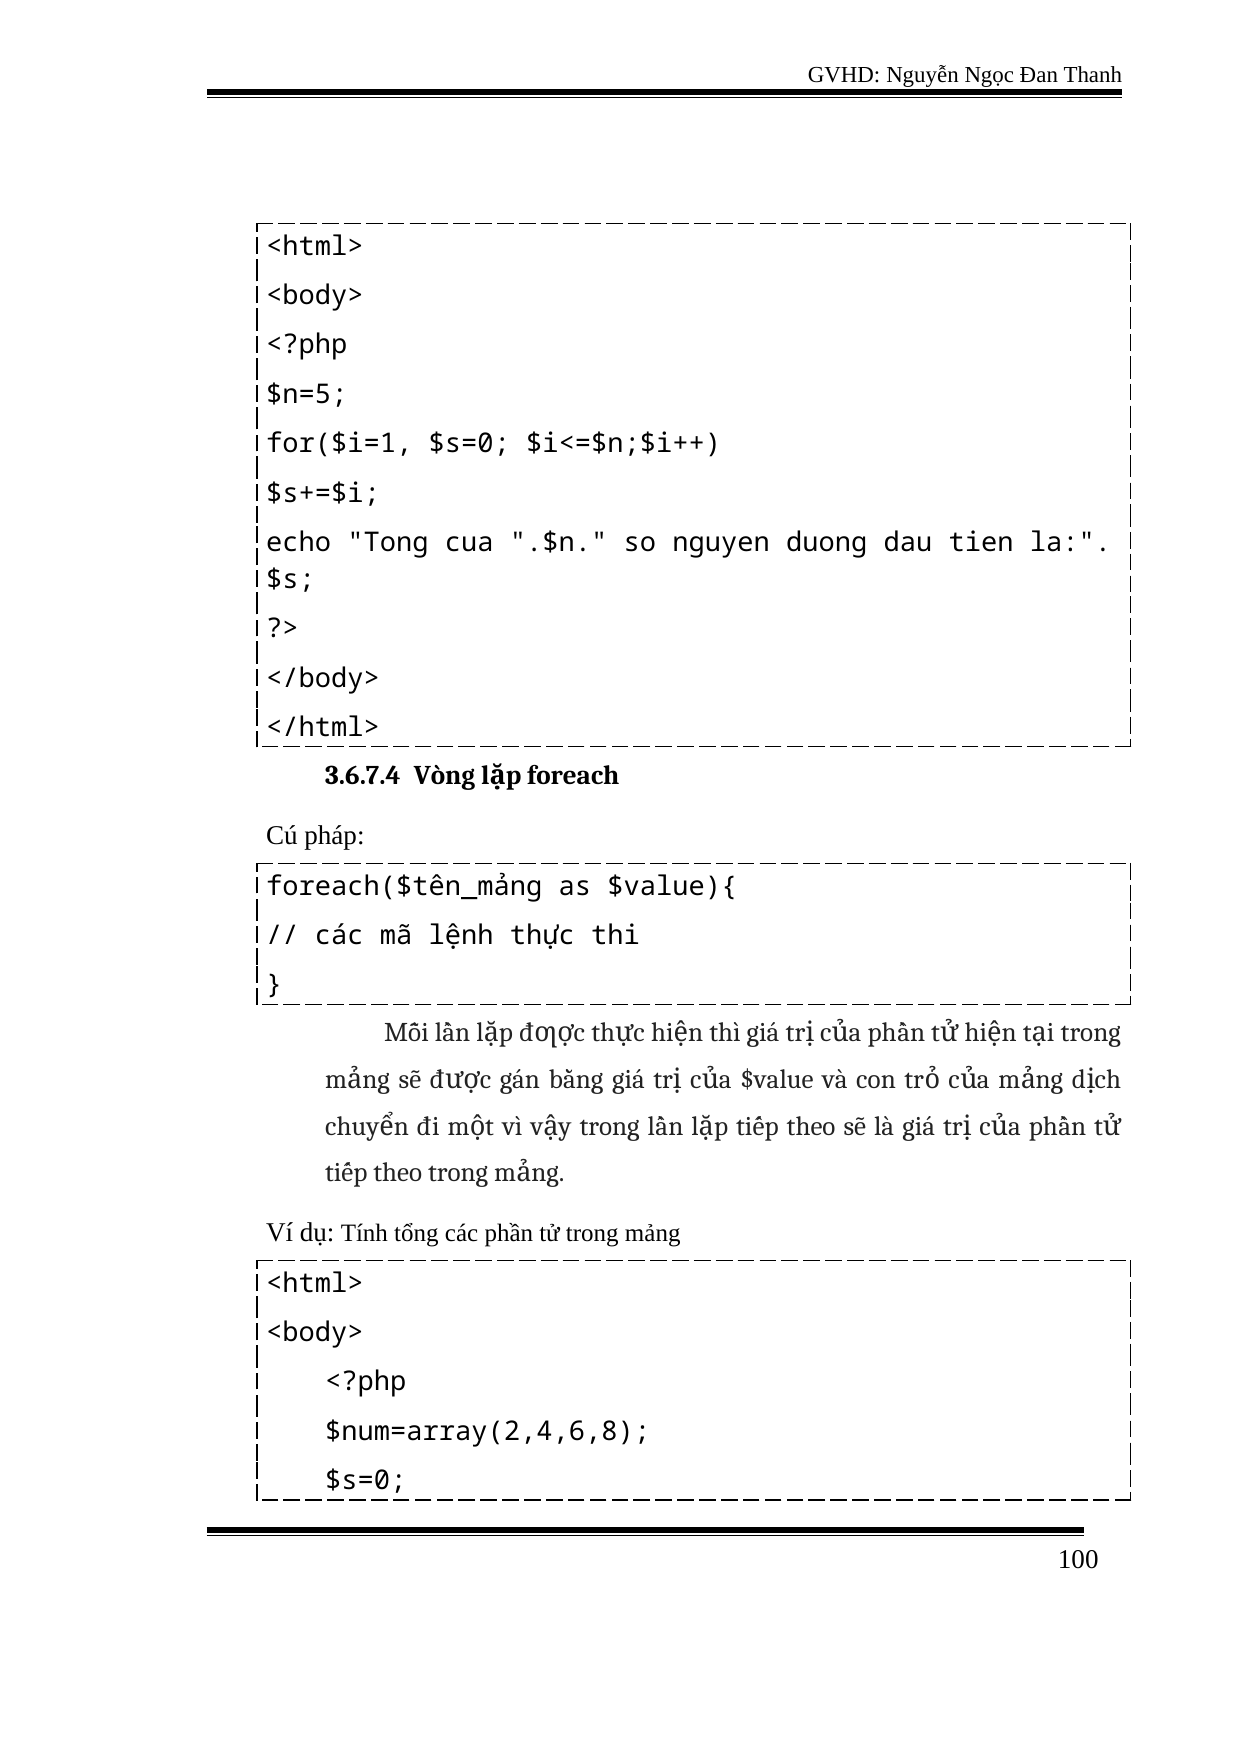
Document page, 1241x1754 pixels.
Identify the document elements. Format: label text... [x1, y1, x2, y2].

text $n=5; [256, 371, 1131, 411]
text </body> [256, 655, 1131, 695]
text <html> [256, 223, 1131, 263]
text echo "Tong cua ".$n." so nguyen duong dau tien la:".$s; [256, 519, 1131, 596]
text $s=0; [256, 1457, 1131, 1501]
text <html> [256, 1260, 1131, 1300]
text Cú pháp: [207, 819, 1122, 850]
text </html> [256, 704, 1131, 747]
text Mỗi lần lặp đƣợc thực hiện thì giá trị của phần tử hiện tại trong mảng sẽ được gán bằng giá trị của $value và con trỏ của mảng dịch chuyển đi một vì vậy trong lần lặp tiếp theo sẽ là giá trị của phần tử tiếp theo trong mảng. [325, 1017, 1122, 1072]
text <?php [256, 1359, 1131, 1399]
text foreach($tên_mảng as $value){ [256, 863, 1131, 903]
text Mỗi lần lặp đƣợc thực hiện thì giá trị của phần tử hiện tại trong mảng sẽ được gán bằng giá trị của $value và con trỏ của mảng dịch chuyển đi một vì vậy trong lần lặp tiếp theo sẽ là giá trị của phần tử tiếp theo trong mảng. [325, 1142, 1122, 1188]
text // các mã lệnh thực thi [256, 912, 1131, 952]
text <body> [256, 1309, 1131, 1349]
subtitle Vòng lặp foreach [325, 760, 1122, 791]
text ?> [256, 606, 1131, 646]
text Ví dụ: Tính tổng các phần tử trong mảng [207, 1216, 1122, 1247]
text <body> [256, 272, 1131, 312]
text Mỗi lần lặp đƣợc thực hiện thì giá trị của phần tử hiện tại trong mảng sẽ được gán bằng giá trị của $value và con trỏ của mảng dịch chuyển đi một vì vậy trong lần lặp tiếp theo sẽ là giá trị của phần tử tiếp theo trong mảng. [325, 1074, 1122, 1111]
text $num=array(2,4,6,8); [256, 1408, 1131, 1448]
text <?php [256, 322, 1131, 362]
text $s+=$i; [256, 470, 1131, 510]
text for($i=1, $s=0; $i<=$n;$i++) [256, 421, 1131, 461]
text } [256, 962, 1131, 1005]
